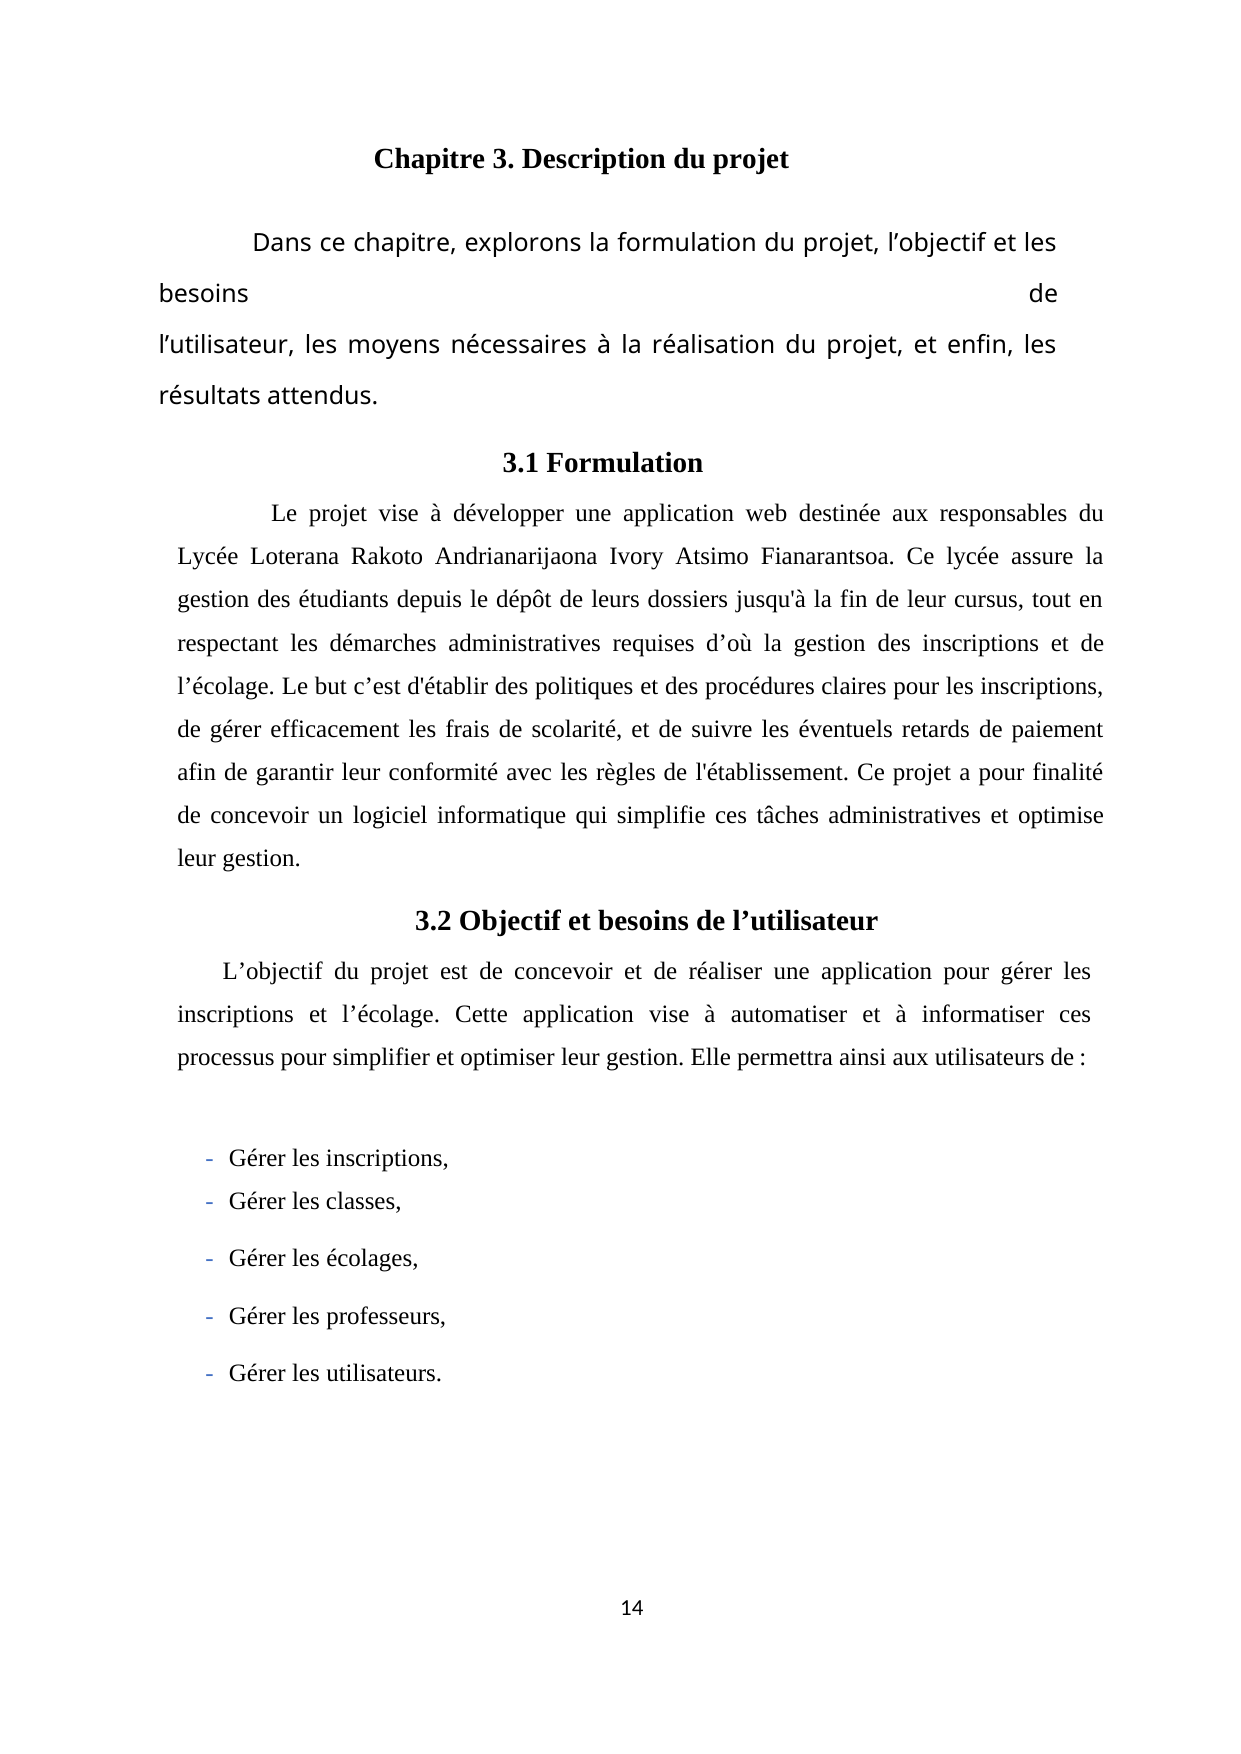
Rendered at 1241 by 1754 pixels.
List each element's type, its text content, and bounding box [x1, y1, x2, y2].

list Gérer les classes, [205, 1186, 1180, 1215]
list Gérer les professeurs, [205, 1301, 1180, 1329]
text L’objectif du projet est de concevoir et de réaliser une application pour gérer les inscriptions et l’écolage. Cette application vise à automatiser et à informatiser ces processus pour simplifier et optimiser leur gestion. Elle permettra ainsi aux utilisateurs de : [177, 956, 1092, 1071]
text Dans ce chapitre, explorons la formulation du projet, l’objectif et les besoins de l’utilisateur, les moyens nécessaires à la réalisation du projet, et enfin, les résultats attendus. [158, 225, 1058, 412]
list Gérer les utilisateurs. [205, 1358, 1180, 1387]
subtitle Chapitre 3. Description du projet [373, 142, 1180, 175]
text Le projet vise à développer une application web destinée aux responsables du Lycée Loterana Rakoto Andrianarijaona Ivory Atsimo Fianarantsoa. Ce lycée assure la gestion des étudiants depuis le dépôt de leurs dossiers jusqu'à la fin de leur cursus, tout en respectant les démarches administratives requises d’où la gestion des inscriptions et de l’écolage. Le but c’est d'établir des politiques et des procédures claires pour les inscriptions, de gérer efficacement les frais de scolarité, et de suivre les éventuels retards de paiement afin de garantir leur conformité avec les règles de l'établissement. Ce projet a pour finalité de concevoir un logiciel informatique qui simplifie ces tâches administratives et optimise leur gestion. [177, 498, 1105, 872]
subtitle 3.1 Formulation [46, 446, 1160, 479]
subtitle 3.2 Objectif et besoins de l’utilisateur [46, 903, 1160, 937]
list Gérer les écolages, [205, 1243, 1180, 1272]
list Gérer les inscriptions, [205, 1143, 1180, 1172]
